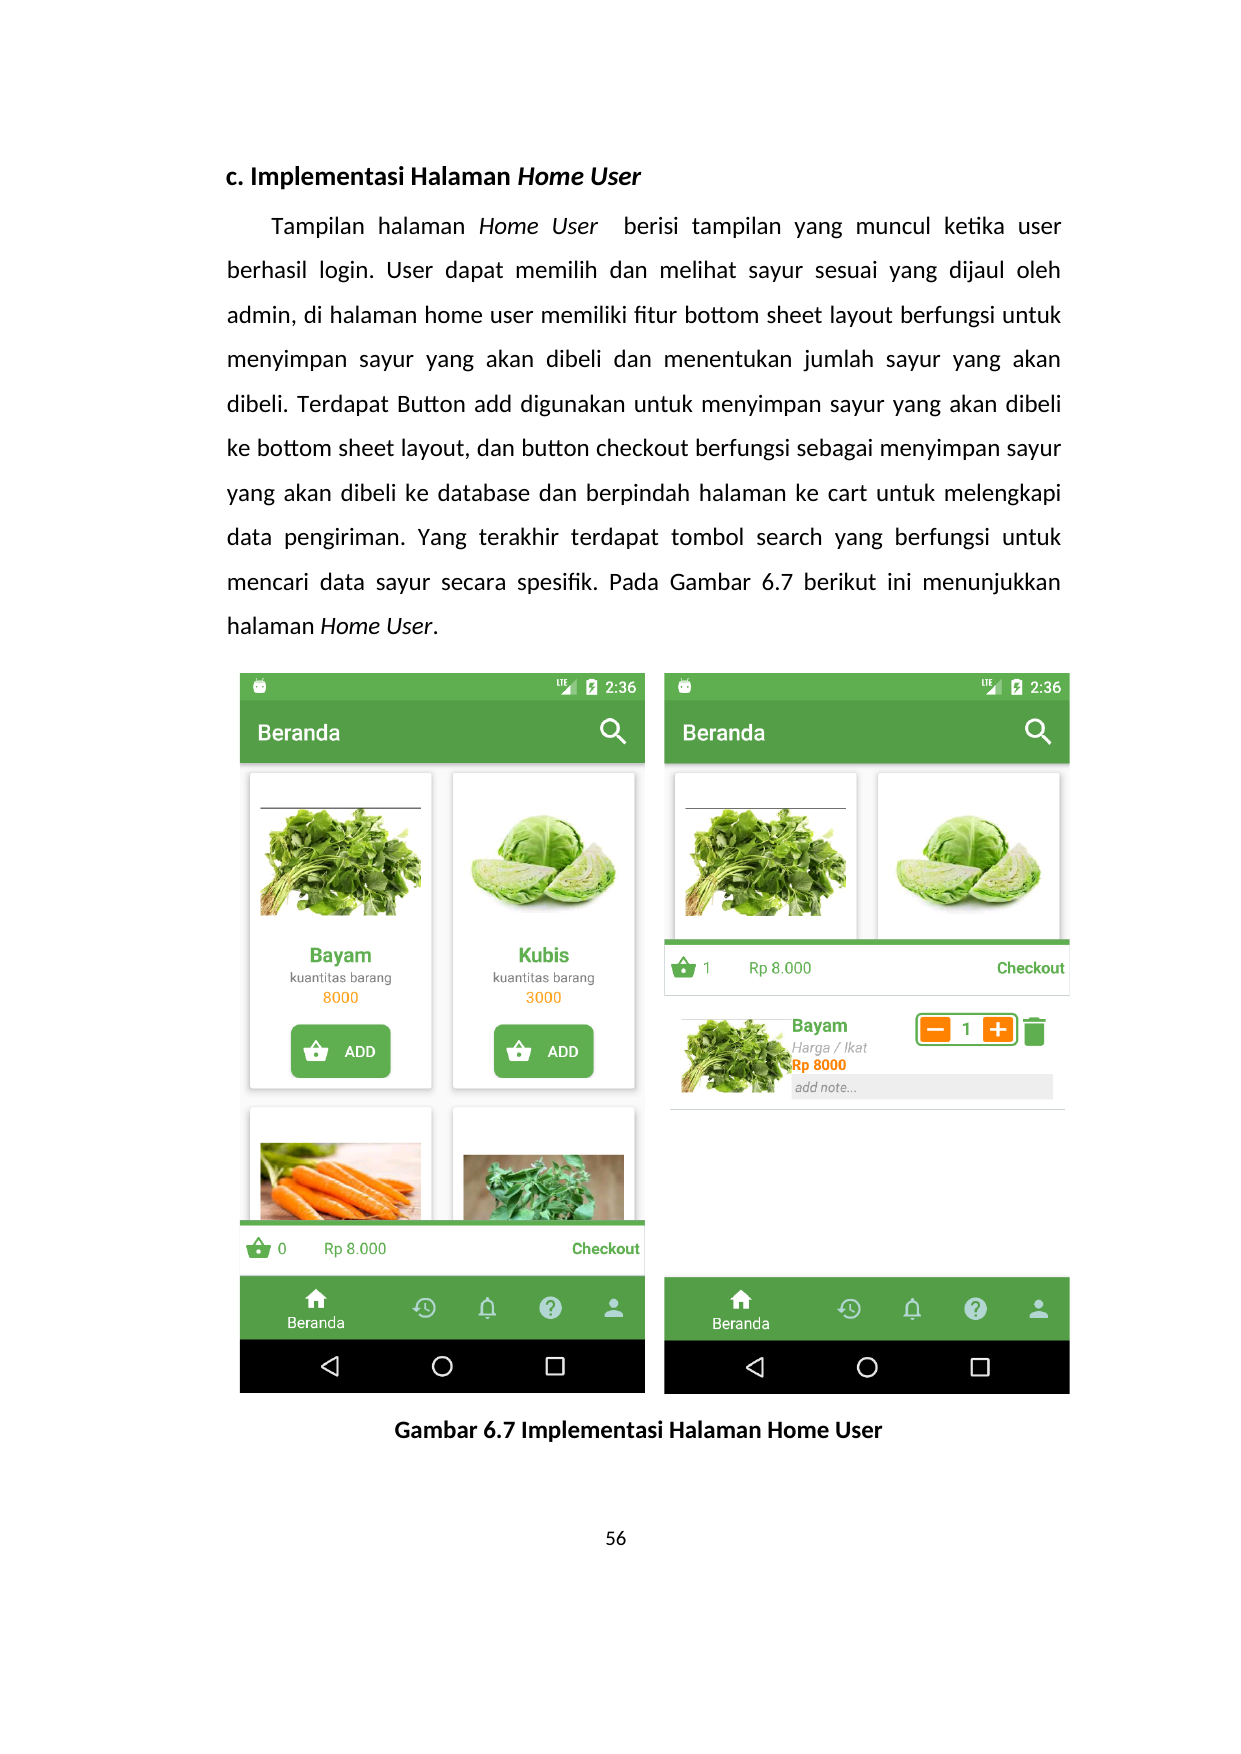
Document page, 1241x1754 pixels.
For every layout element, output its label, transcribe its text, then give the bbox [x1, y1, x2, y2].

picture [239, 673, 645, 1393]
text Gambar 6.7 Implementasi Halaman Home User [394, 1414, 1090, 1444]
picture [664, 673, 1070, 1394]
text Tampilan halaman Home User berisi tampilan yang muncul ketika user berhasil login. User dapat memilih dan melihat sayur sesuai yang dijaul oleh admin, di halaman home user memiliki fitur bottom sheet layout berfungsi untuk menyimpan sayur yang akan dibeli dan menentukan jumlah sayur yang akan dibeli. Terdapat Button add digunakan untuk menyimpan sayur yang akan dibeli ke bottom sheet layout, dan button checkout berfungsi sebagai menyimpan sayur yang akan dibeli ke database dan berpindah halaman ke cart untuk melengkapi data pengiriman. Yang terakhir terdapat tombol search yang berfungsi untuk mencari data sayur secara spesifik. Pada Gambar 6.7 berikut ini menunjukkan halaman Home User. [227, 210, 1062, 641]
text c. Implementasi Halaman Home User [226, 159, 1090, 192]
